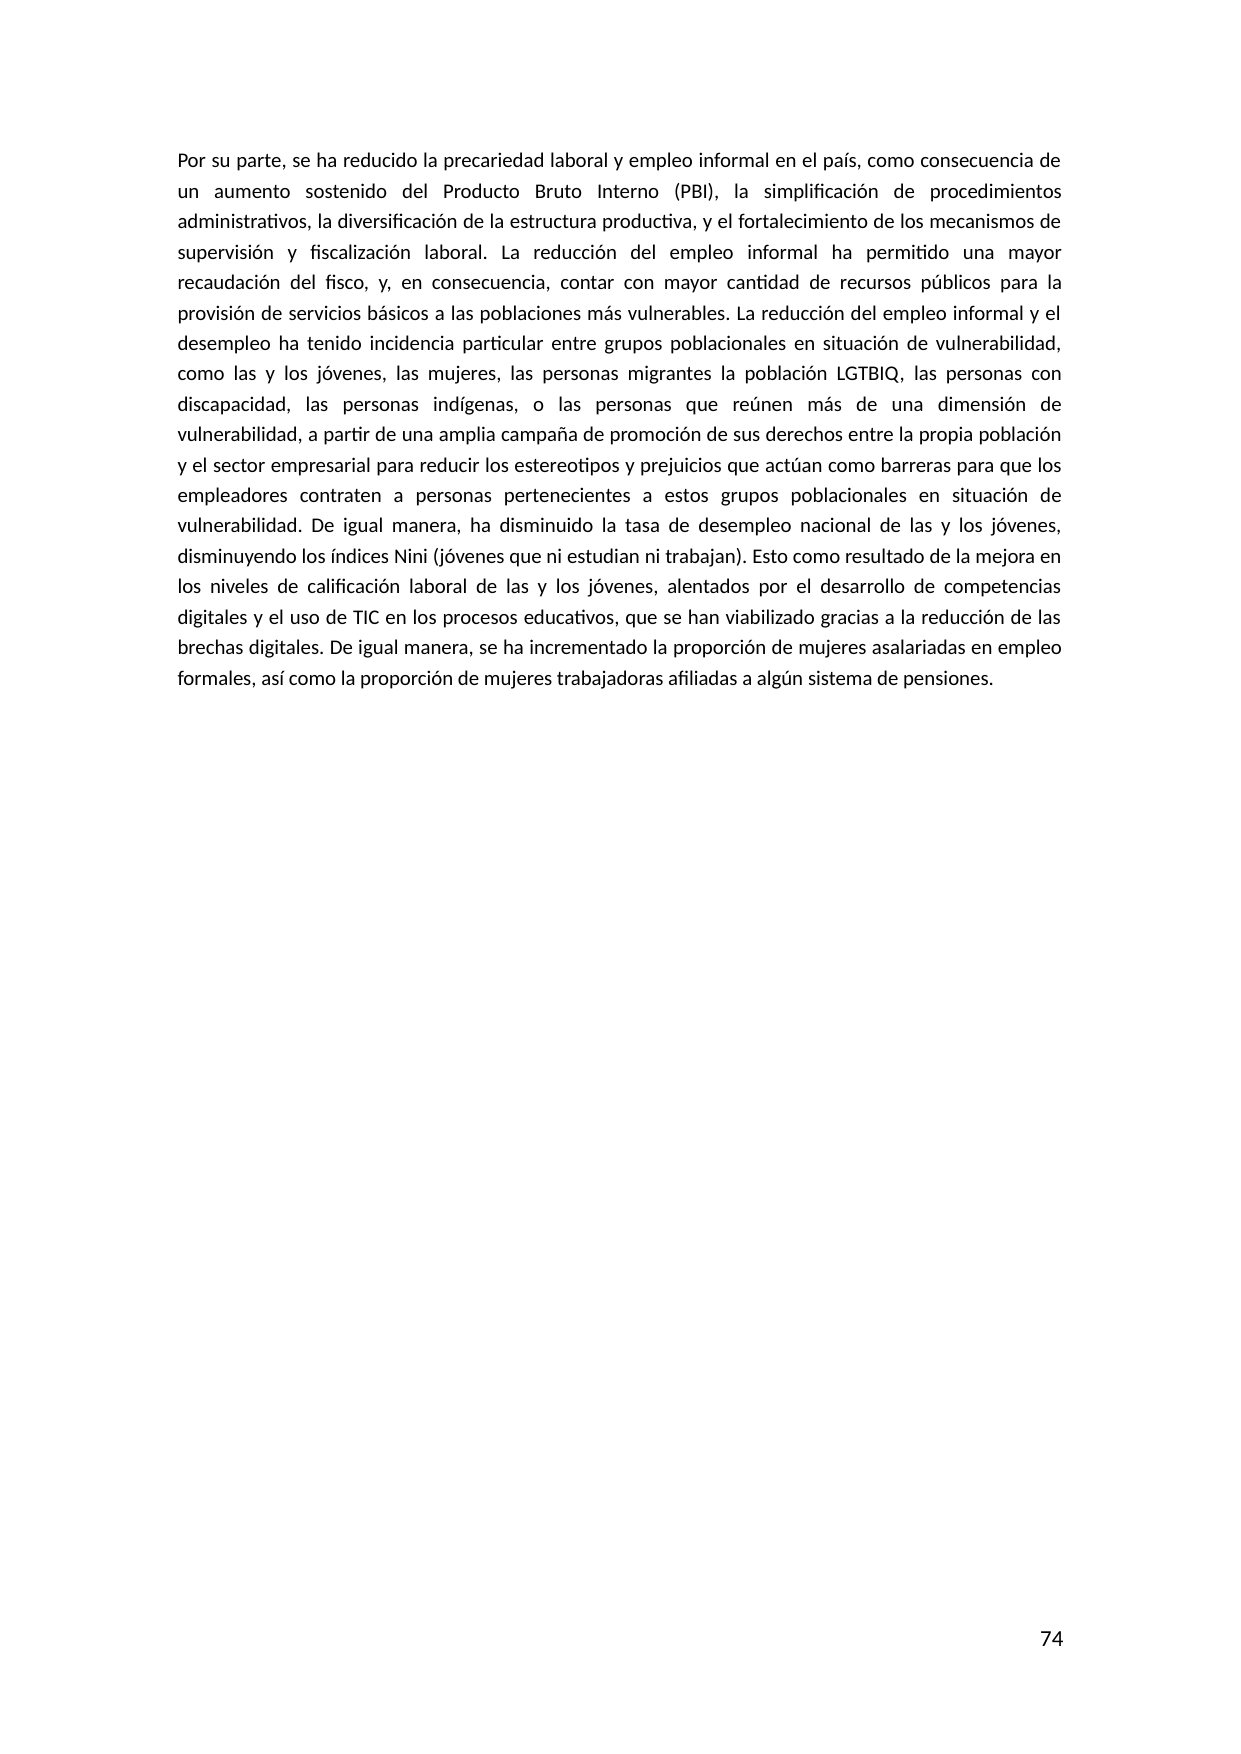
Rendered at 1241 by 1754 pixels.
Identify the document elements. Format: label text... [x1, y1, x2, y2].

text Por su parte, se ha reducido la precariedad laboral y empleo informal en el país, como consecuencia de un aumento sostenido del Producto Bruto Interno (PBI), la simplificación de procedimientos administrativos, la diversificación de la estructura productiva, y el fortalecimiento de los mecanismos de supervisión y fiscalización laboral. La reducción del empleo informal ha permitido una mayor recaudación del fisco, y, en consecuencia, contar con mayor cantidad de recursos públicos para la provisión de servicios básicos a las poblaciones más vulnerables. La reducción del empleo informal y el desempleo ha tenido incidencia particular entre grupos poblacionales en situación de vulnerabilidad, como las y los jóvenes, las mujeres, las personas migrantes la población LGTBIQ, las personas con discapacidad, las personas indígenas, o las personas que reúnen más de una dimensión de vulnerabilidad, a partir de una amplia campaña de promoción de sus derechos entre la propia población y el sector empresarial para reducir los estereotipos y prejuicios que actúan como barreras para que los empleadores contraten a personas pertenecientes a estos grupos poblacionales en situación de vulnerabilidad. De igual manera, ha disminuido la tasa de desempleo nacional de las y los jóvenes, disminuyendo los índices Nini (jóvenes que ni estudian ni trabajan). Esto como resultado de la mejora en los niveles de calificación laboral de las y los jóvenes, alentados por el desarrollo de competencias digitales y el uso de TIC en los procesos educativos, que se han viabilizado gracias a la reducción de las brechas digitales. De igual manera, se ha incrementado la proporción de mujeres asalariadas en empleo formales, así como la proporción de mujeres trabajadoras afiliadas a algún sistema de pensiones. [177, 148, 1063, 690]
